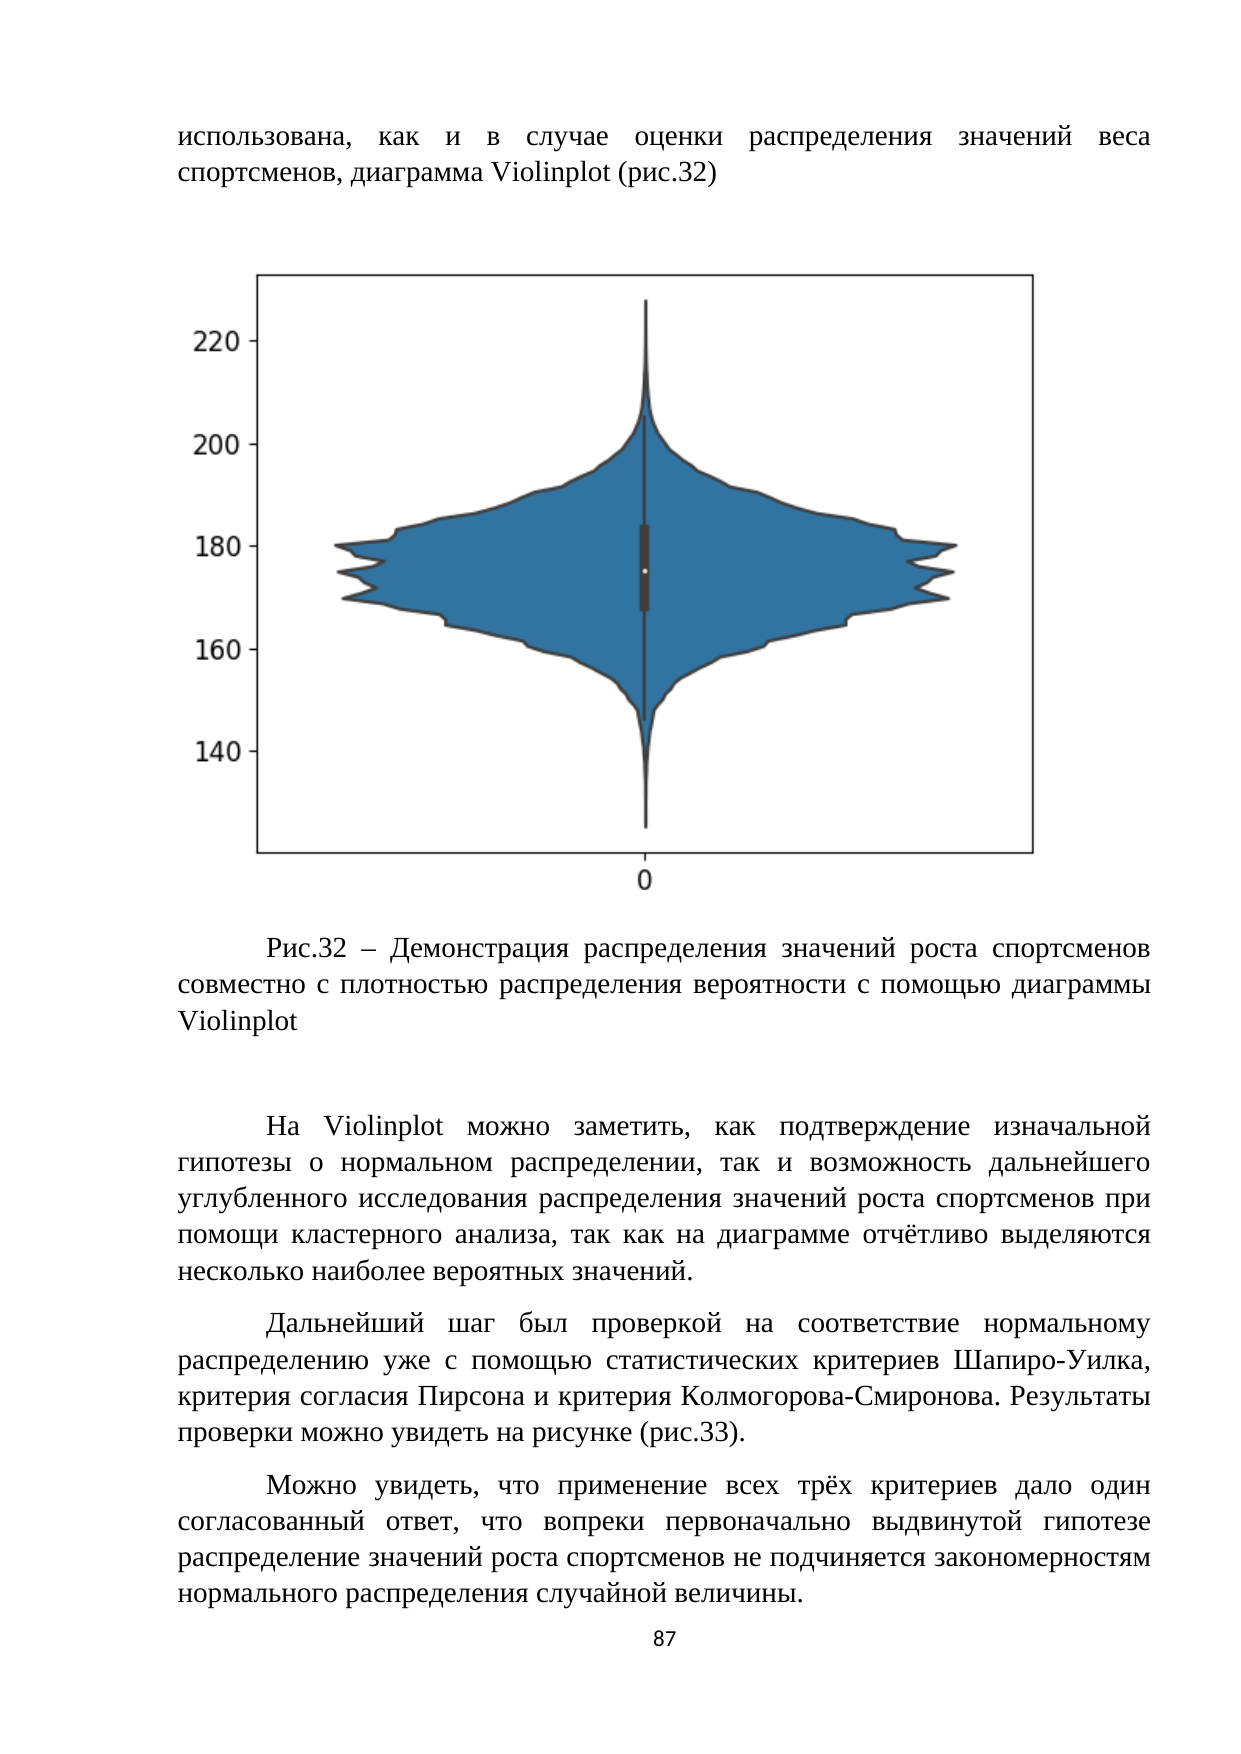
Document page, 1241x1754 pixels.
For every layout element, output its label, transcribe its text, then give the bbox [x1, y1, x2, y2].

text Рис.32 – Демонстрация распределения значений роста спортсменов совместно с плотностью распределения вероятности с помощью диаграммы Violinplot [177, 930, 1152, 1036]
picture [177, 260, 1048, 912]
text На Violinplot можно заметить, как подтверждение изначальной гипотезы о нормальном распределении, так и возможность дальнейшего углубленного исследования распределения значений роста спортсменов при помощи кластерного анализа, так как на диаграмме отчётливо выделяются несколько наиболее вероятных значений. [177, 1108, 1152, 1286]
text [177, 118, 1152, 188]
text Дальнейший шаг был проверкой на соответствие нормальному распределению уже с помощью статистических критериев Шапиро-Уилка, критерия согласия Пирсона и критерия Колмогорова-Смиронова. Результаты проверки можно увидеть на рисунке (рис.33). [177, 1306, 1152, 1448]
text Можно увидеть, что применение всех трёх критериев дало один согласованный ответ, что вопреки первоначально выдвинутой гипотезе распределение значений роста спортсменов не подчиняется закономерностям нормального распределения случайной величины. [177, 1467, 1152, 1609]
